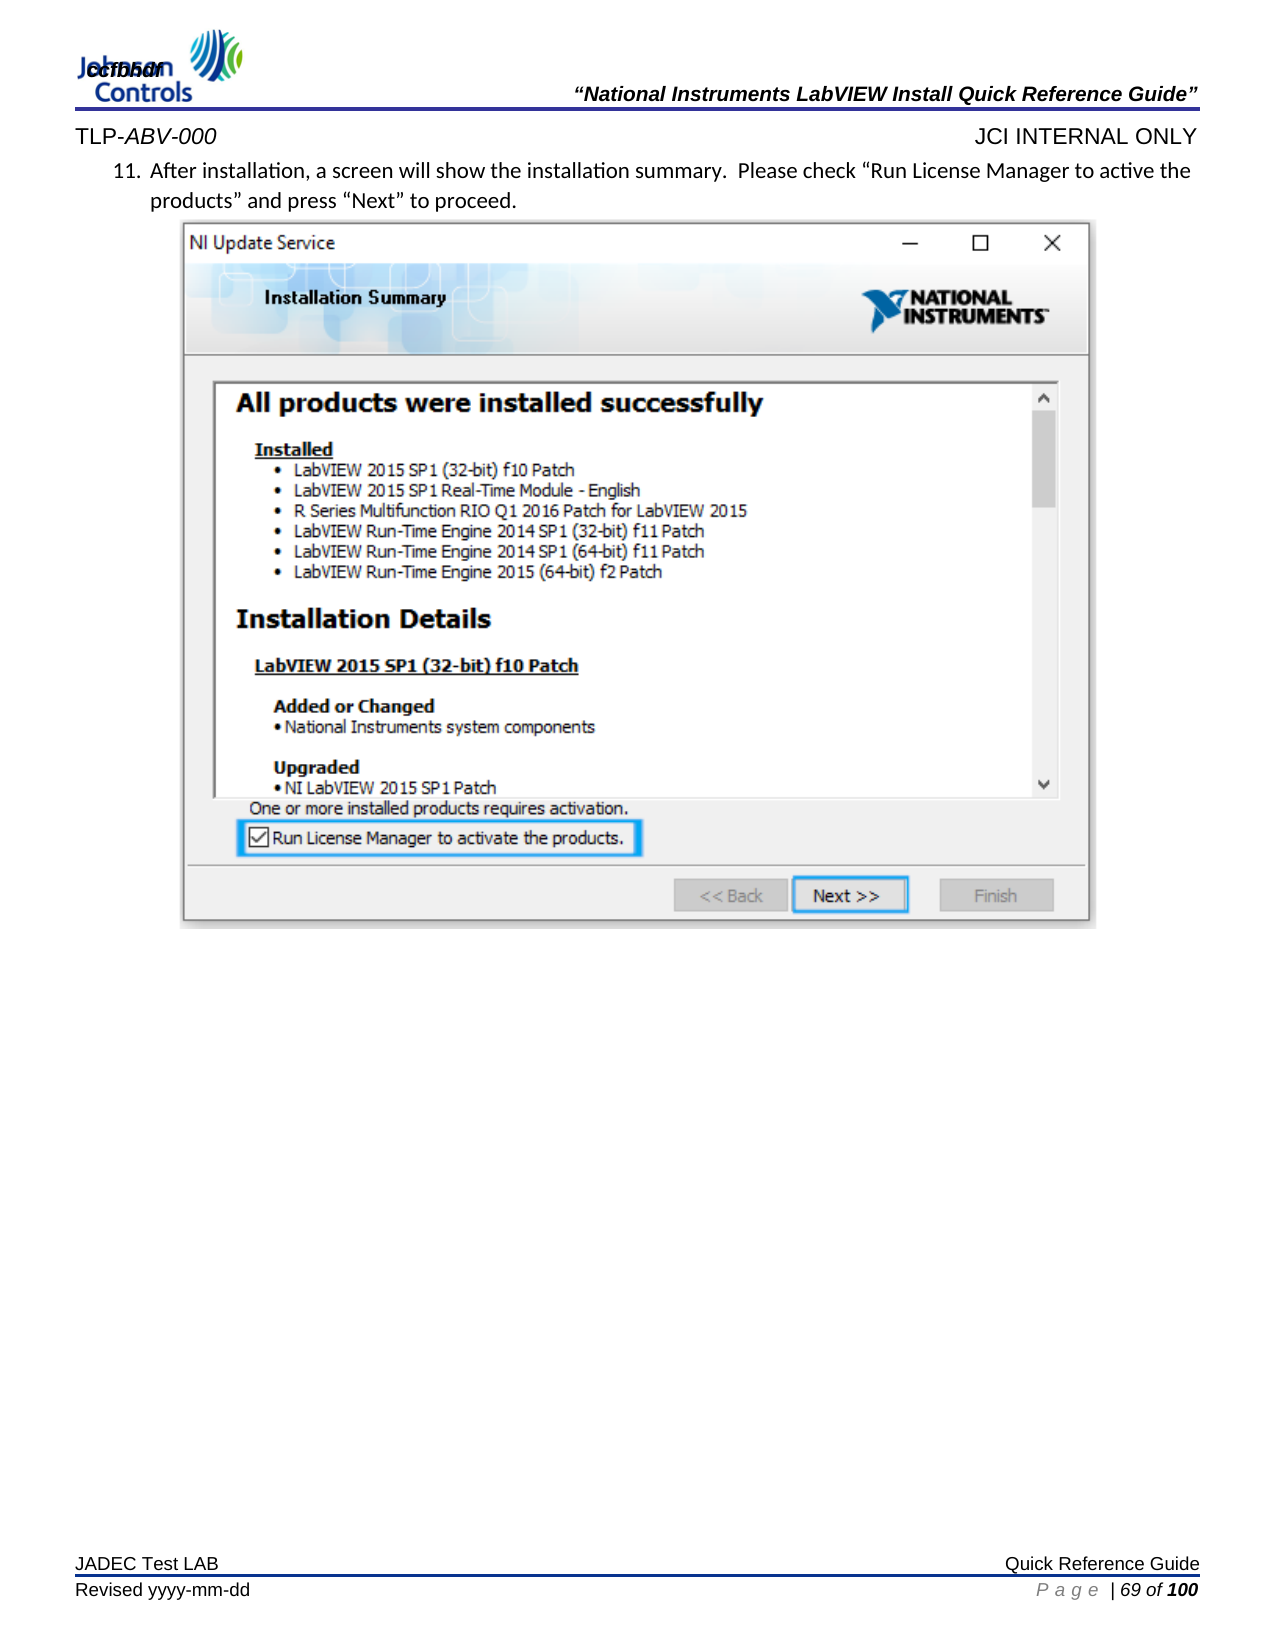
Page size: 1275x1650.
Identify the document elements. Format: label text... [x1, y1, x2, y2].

list After installation, a screen will show the installation summary. Please check “Run License Manager to active the products” and press “Next” to proceed. [112, 156, 1200, 214]
picture [177, 216, 1098, 929]
picture [76, 26, 246, 105]
